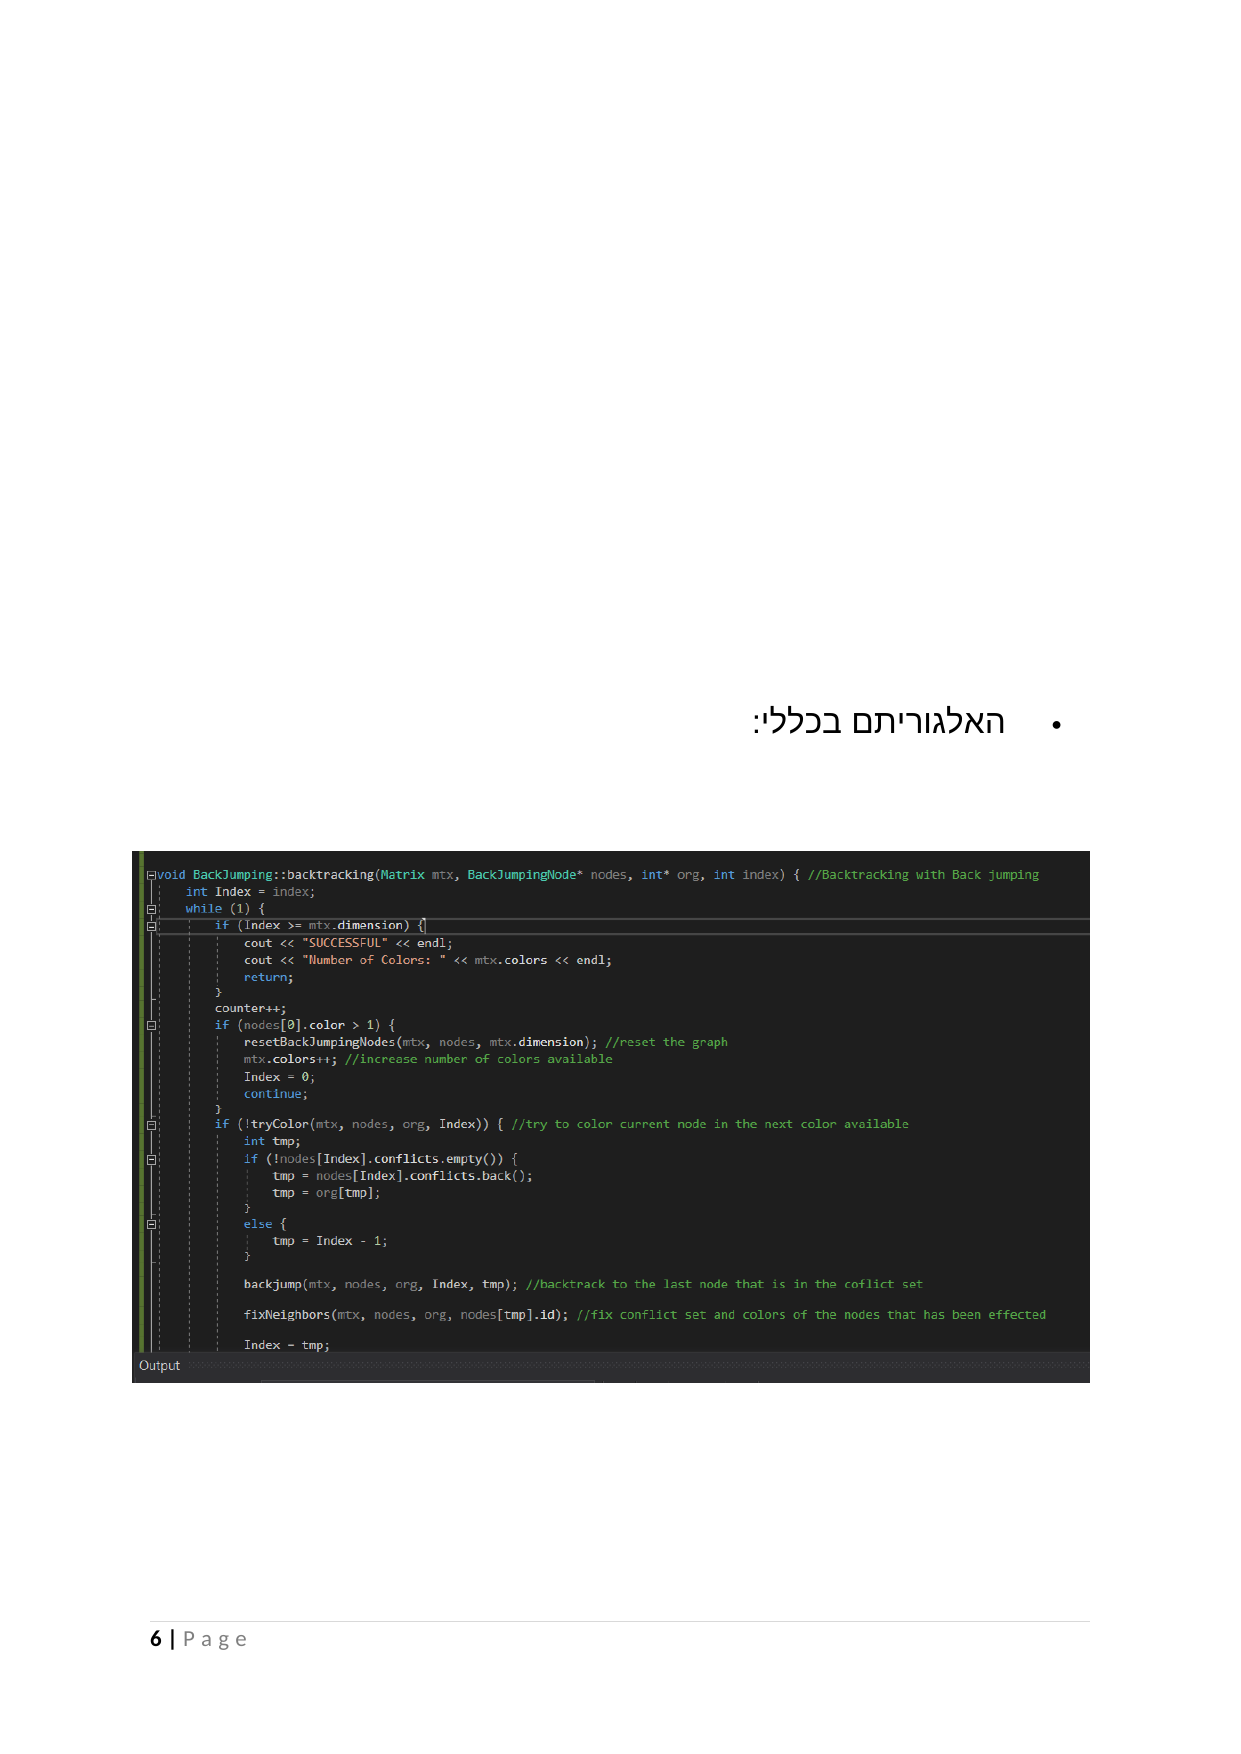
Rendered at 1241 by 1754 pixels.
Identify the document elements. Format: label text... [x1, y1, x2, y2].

list האלגוריתם בכללי: [150, 702, 1053, 741]
picture [132, 851, 1090, 1383]
